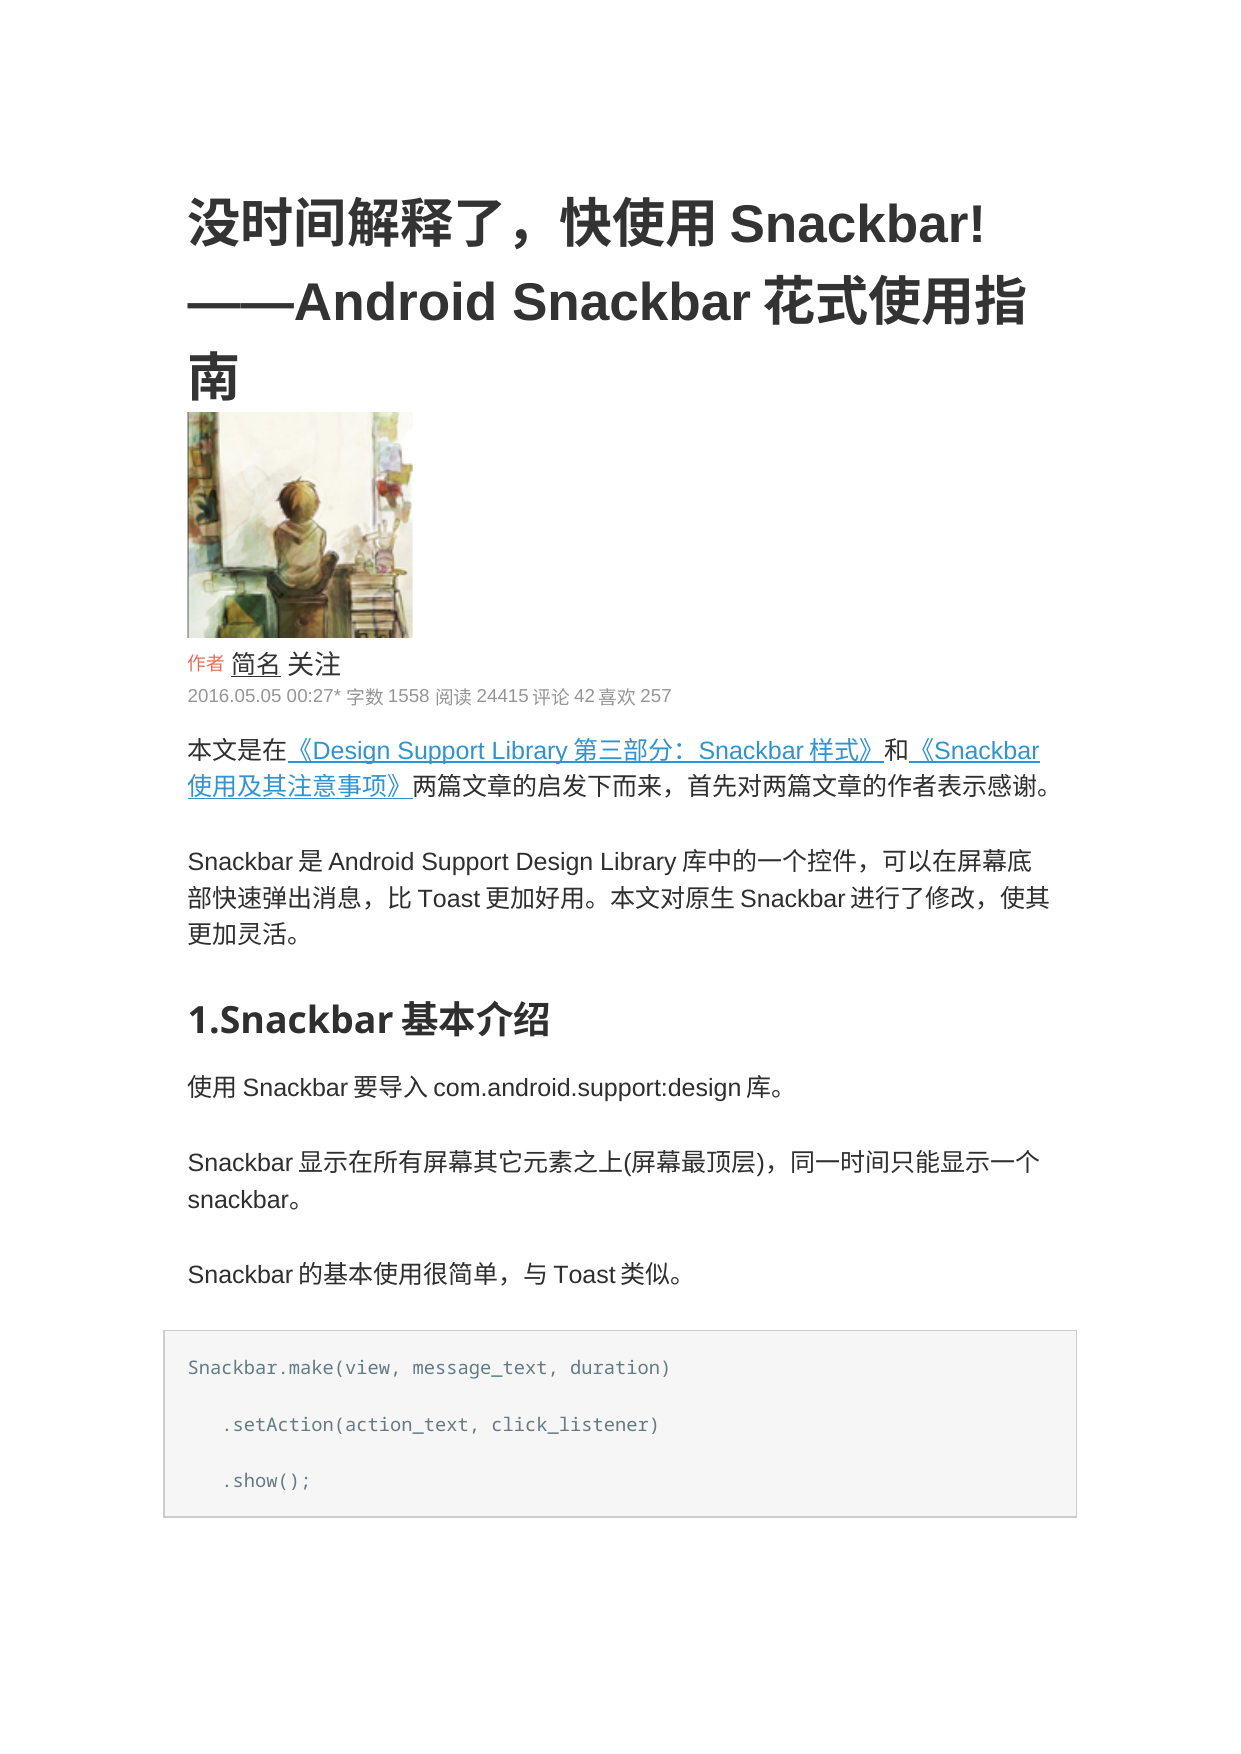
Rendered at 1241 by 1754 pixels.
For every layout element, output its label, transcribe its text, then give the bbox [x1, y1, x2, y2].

text 使用Snackbar要导入com.android.support:design库。 [187, 1068, 1053, 1104]
text 没时间解释了，快使用Snackbar!——Android Snackbar花式使用指南 [187, 181, 1053, 412]
text 作者 简名 关注 [187, 643, 1053, 682]
picture [187, 412, 413, 638]
text .setAction(action_text, click_listener) [165, 1387, 1076, 1437]
text .show(); [165, 1443, 1076, 1516]
text Snackbar的基本使用很简单，与Toast类似。 [187, 1254, 1053, 1291]
text Snackbar显示在所有屏幕其它元素之上(屏幕最顶层)，同一时间只能显示一个snackbar。 [187, 1143, 1053, 1215]
text 本文是在《Design Support Library第三部分：Snackbar样式》和《Snackbar使用及其注意事项》两篇文章的启发下而来，首先对两篇文章的作者表示感谢。 [187, 730, 1053, 803]
text 1.Snackbar基本介绍 [187, 990, 1053, 1044]
text 2016.05.05 00:27* 字数 1558 阅读 24415评论 42喜欢 257 [187, 682, 1053, 709]
text Snackbar是Android Support Design Library库中的一个控件，可以在屏幕底部快速弹出消息，比Toast更加好用。本文对原生Snackbar进行了修改，使其更加灵活。 [187, 842, 1053, 951]
text Snackbar.make(view, message_text, duration) [165, 1331, 1076, 1380]
